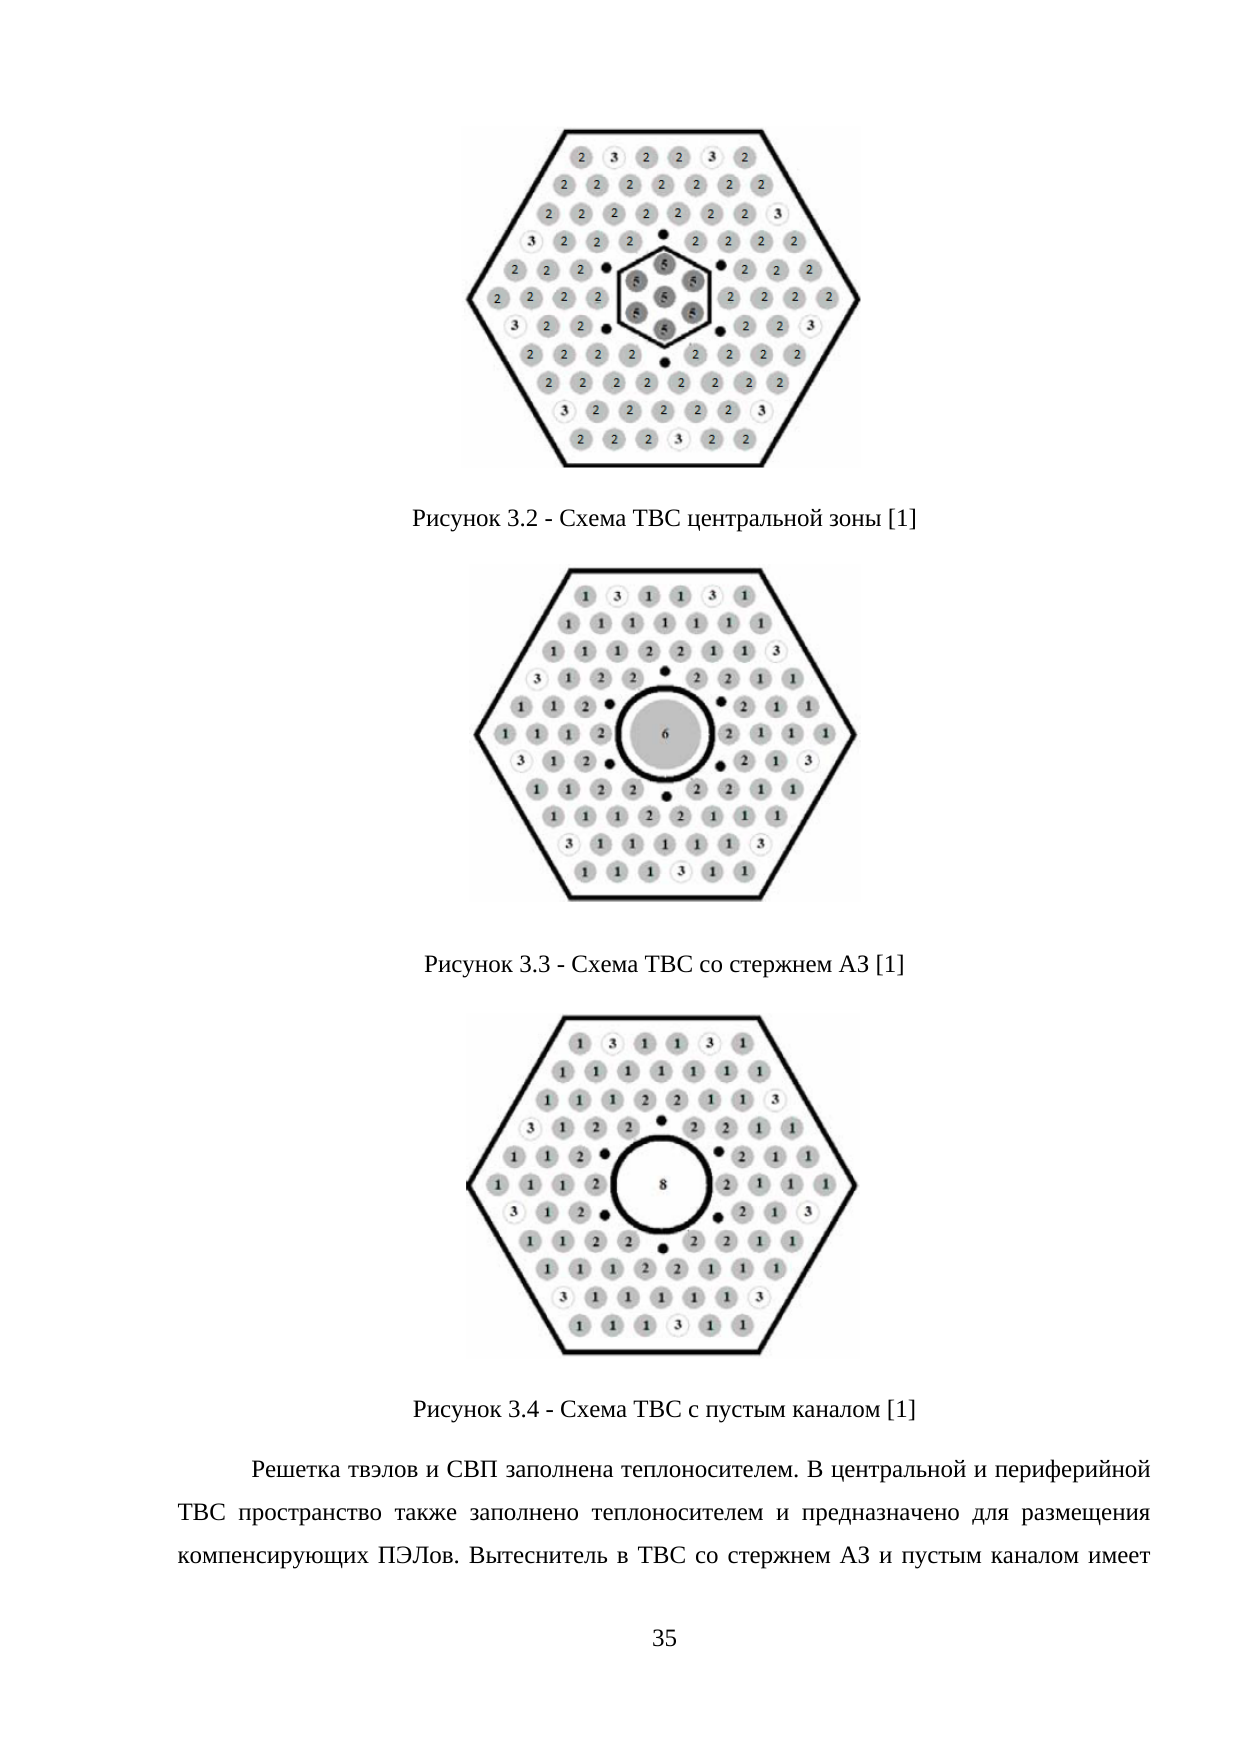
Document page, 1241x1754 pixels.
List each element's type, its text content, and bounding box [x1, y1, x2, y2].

picture [453, 1008, 876, 1363]
text Рисунок 3.4 - Схема ТВС с пустым каналом [1] [177, 1394, 1152, 1423]
picture [439, 563, 890, 918]
text Рисунок 3.2 - Схема ТВС центральной зоны [1] [177, 503, 1152, 532]
text Рисунок 3.3 - Схема ТВС со стержнем АЗ [1] [177, 949, 1152, 977]
picture [451, 118, 878, 473]
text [177, 1454, 1152, 1569]
